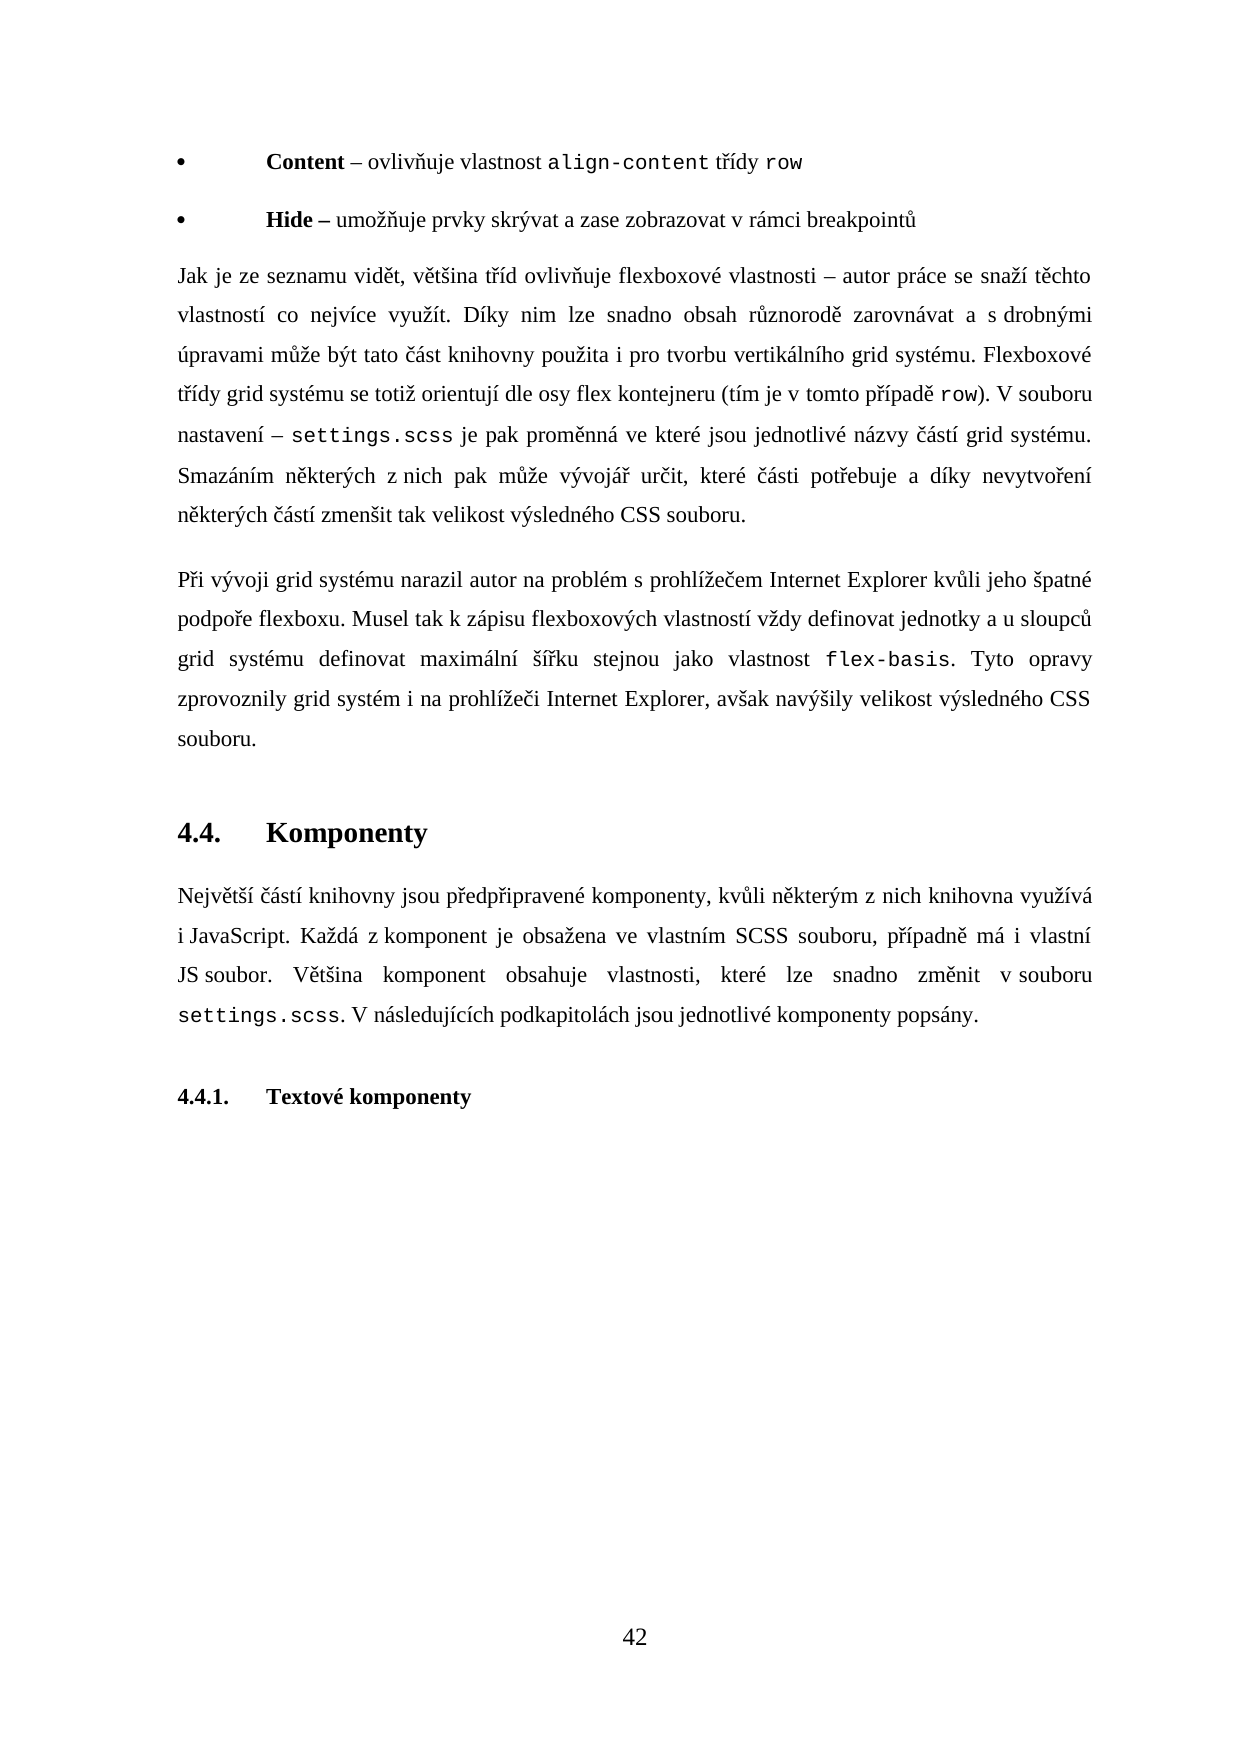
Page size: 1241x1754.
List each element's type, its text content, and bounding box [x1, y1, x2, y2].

text Při vývoji grid systému narazil autor na problém s prohlížečem Internet Explorer kvůli jeho špatné podpoře flexboxu. Musel tak k zápisu flexboxových vlastností vždy definovat jednotky a u sloupců grid systému definovat maximální šířku stejnou jako vlastnost flex-basis. Tyto opravy zprovoznily grid systém i na prohlížeči Internet Explorer, avšak navýšily velikost výsledného CSS souboru. [177, 566, 1092, 751]
list Content – ovlivňuje vlastnost align-content třídy row [177, 148, 1092, 175]
list Komponenty [177, 815, 1092, 849]
list Hide – umožňuje prvky skrývat a zase zobrazovat v rámci breakpointů [177, 206, 1092, 232]
text Největší částí knihovny jsou předpřipravené komponenty, kvůli některým z nich knihovna využívá i JavaScript. Každá z komponent je obsažena ve vlastním SCSS souboru, případně má i vlastní JS soubor. Většina komponent obsahuje vlastnosti, které lze snadno změnit v souboru settings.scss. V následujících podkapitolách jsou jednotlivé komponenty popsány. [177, 882, 1092, 1028]
text Jak je ze seznamu vidět, většina tříd ovlivňuje flexboxové vlastnosti – autor práce se snaží těchto vlastností co nejvíce využít. Díky nim lze snadno obsah různorodě zarovnávat a s drobnými úpravami může být tato část knihovny použita i pro tvorbu vertikálního grid systému. Flexboxové třídy grid systému se totiž orientují dle osy flex kontejneru (tím je v tomto případě row). V souboru nastavení – settings.scss je pak proměnná ve které jsou jednotlivé názvy částí grid systému. Smazáním některých z nich pak může vývojář určit, které části potřebuje a díky nevytvoření některých částí zmenšit tak velikost výsledného CSS souboru. [177, 262, 1092, 528]
list Textové komponenty [177, 1083, 1092, 1109]
